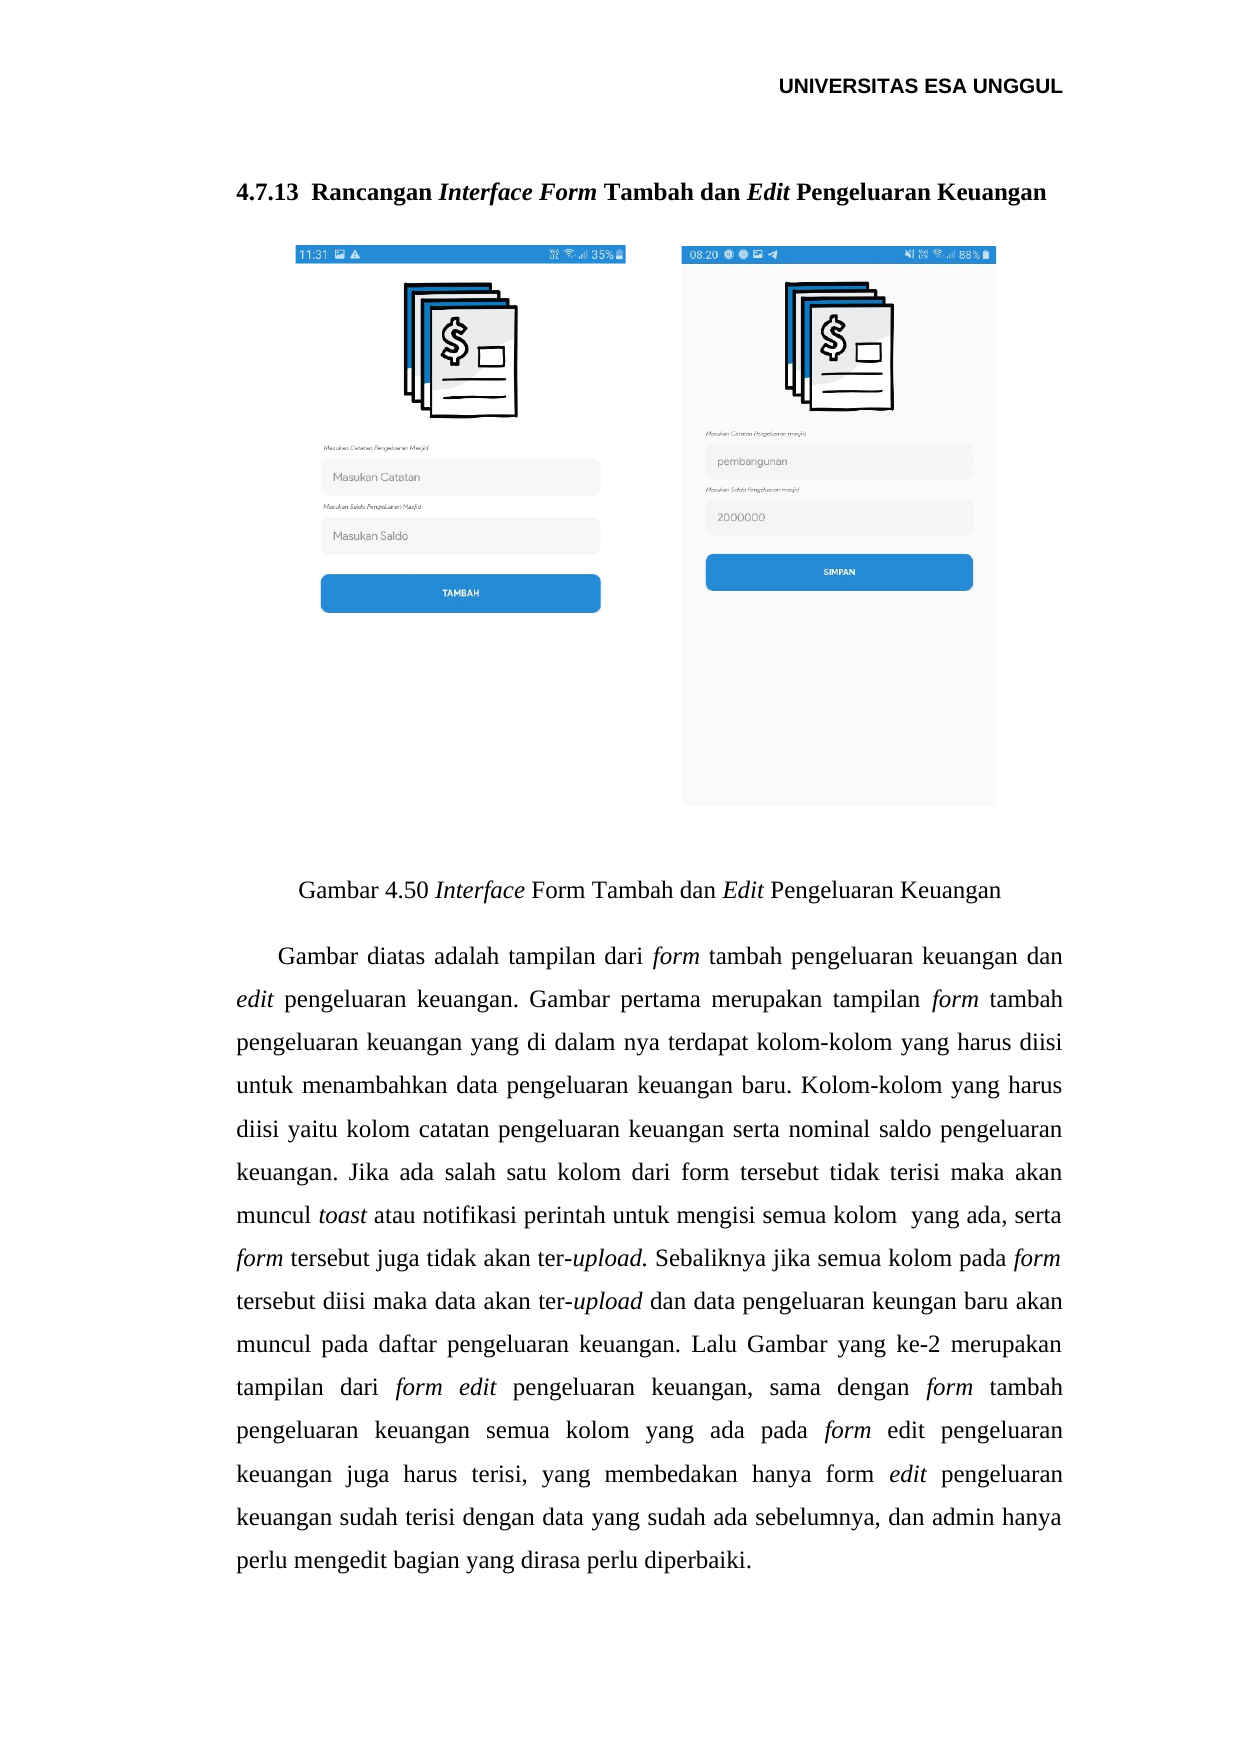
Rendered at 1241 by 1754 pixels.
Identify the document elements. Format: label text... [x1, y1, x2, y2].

text Gambar diatas adalah tampilan dari form tambah pengeluaran keuangan dan edit pengeluaran keuangan. Gambar pertama merupakan tampilan form tambah pengeluaran keuangan yang di dalam nya terdapat kolom-kolom yang harus diisi untuk menambahkan data pengeluaran keuangan baru. Kolom-kolom yang harus diisi yaitu kolom catatan pengeluaran keuangan serta nominal saldo pengeluaran keuangan. Jika ada salah satu kolom dari form tersebut tidak terisi maka akan muncul toast atau notifikasi perintah untuk mengisi semua kolom yang ada, serta form tersebut juga tidak akan ter-upload. Sebaliknya jika semua kolom pada form tersebut diisi maka data akan ter-upload dan data pengeluaran keungan baru akan muncul pada daftar pengeluaran keuangan. Lalu Gambar yang ke-2 merupakan tampilan dari form edit pengeluaran keuangan, sama dengan form tambah pengeluaran keuangan semua kolom yang ada pada form edit pengeluaran keuangan juga harus terisi, yang membedakan hanya form edit pengeluaran keuangan sudah terisi dengan data yang sudah ada sebelumnya, dan admin hanya perlu mengedit bagian yang dirasa perlu diperbaiki. [236, 941, 1063, 1574]
picture [681, 246, 997, 806]
subtitle Rancangan Interface Form Tambah dan Edit Pengeluaran Keuangan [236, 177, 1063, 206]
picture [295, 245, 626, 832]
